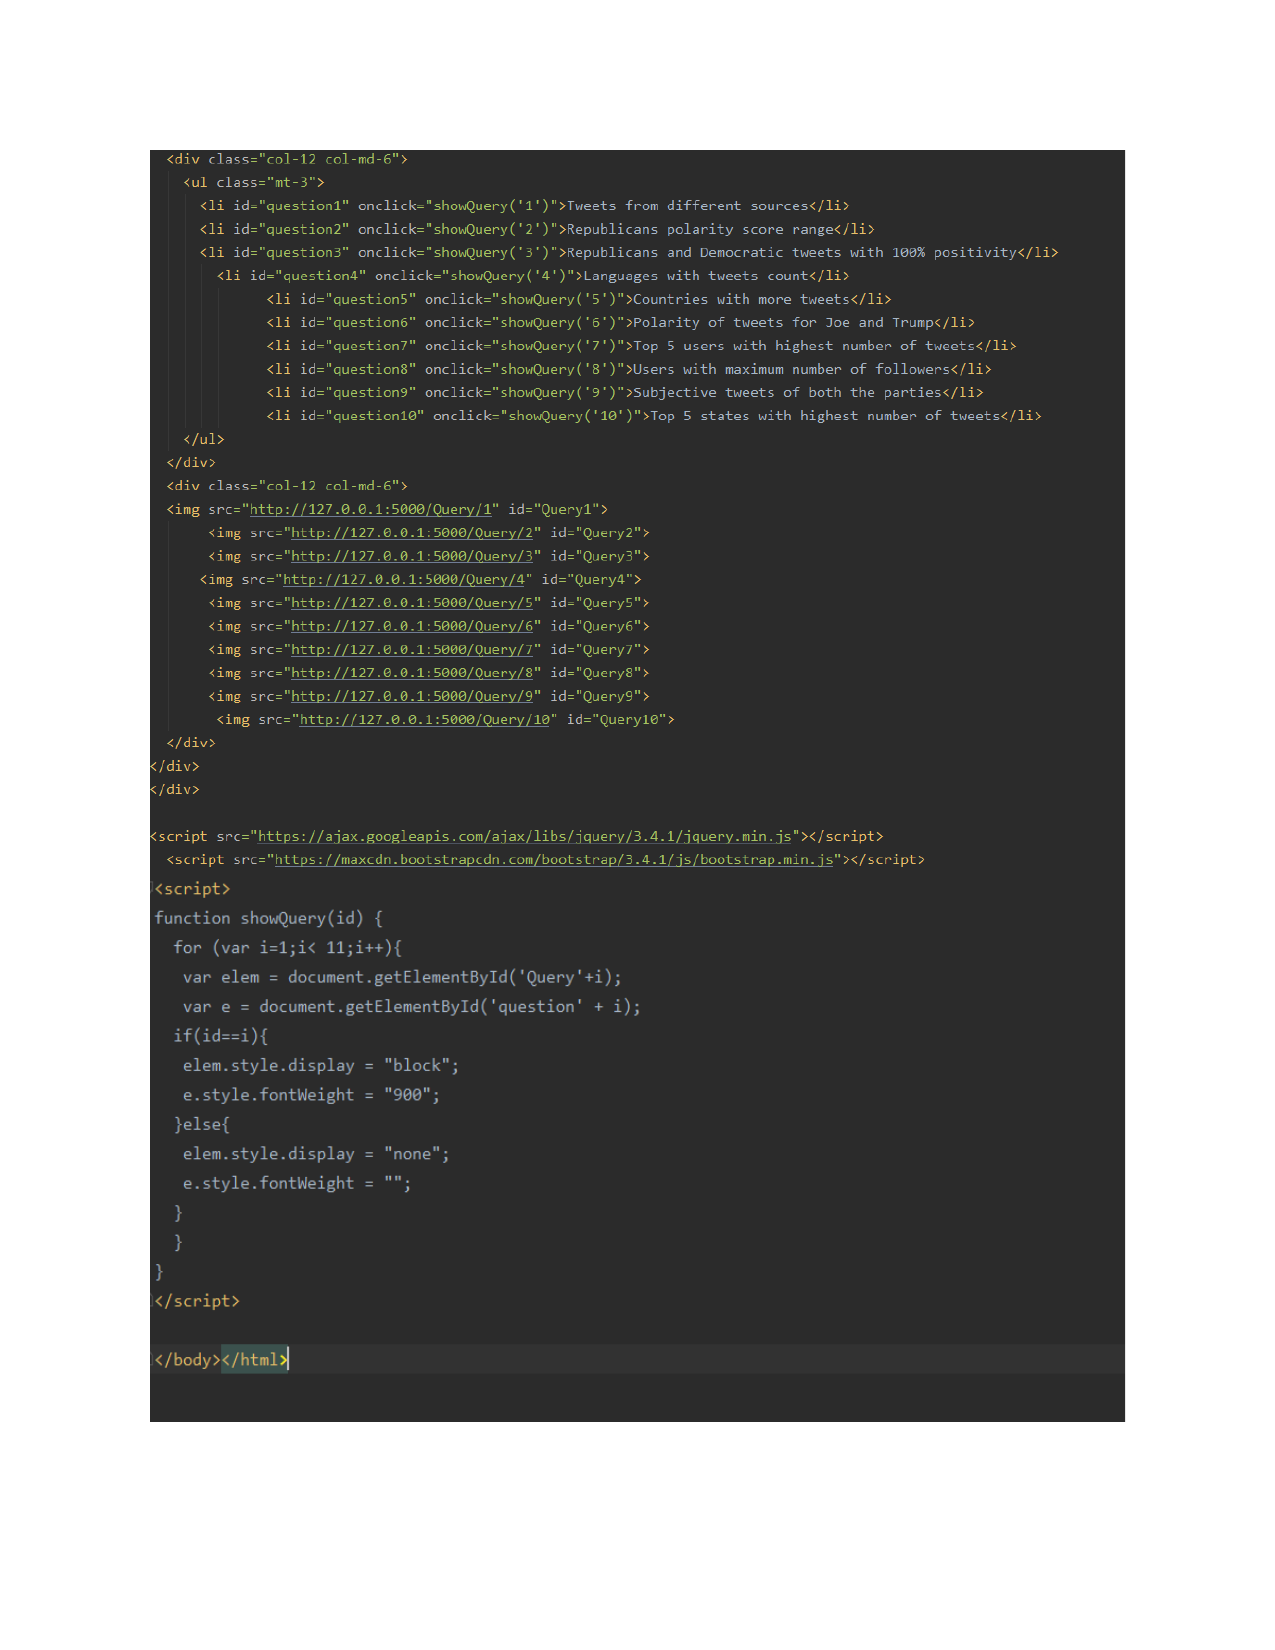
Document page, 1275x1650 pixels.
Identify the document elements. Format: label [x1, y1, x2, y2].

picture [150, 150, 1125, 1422]
